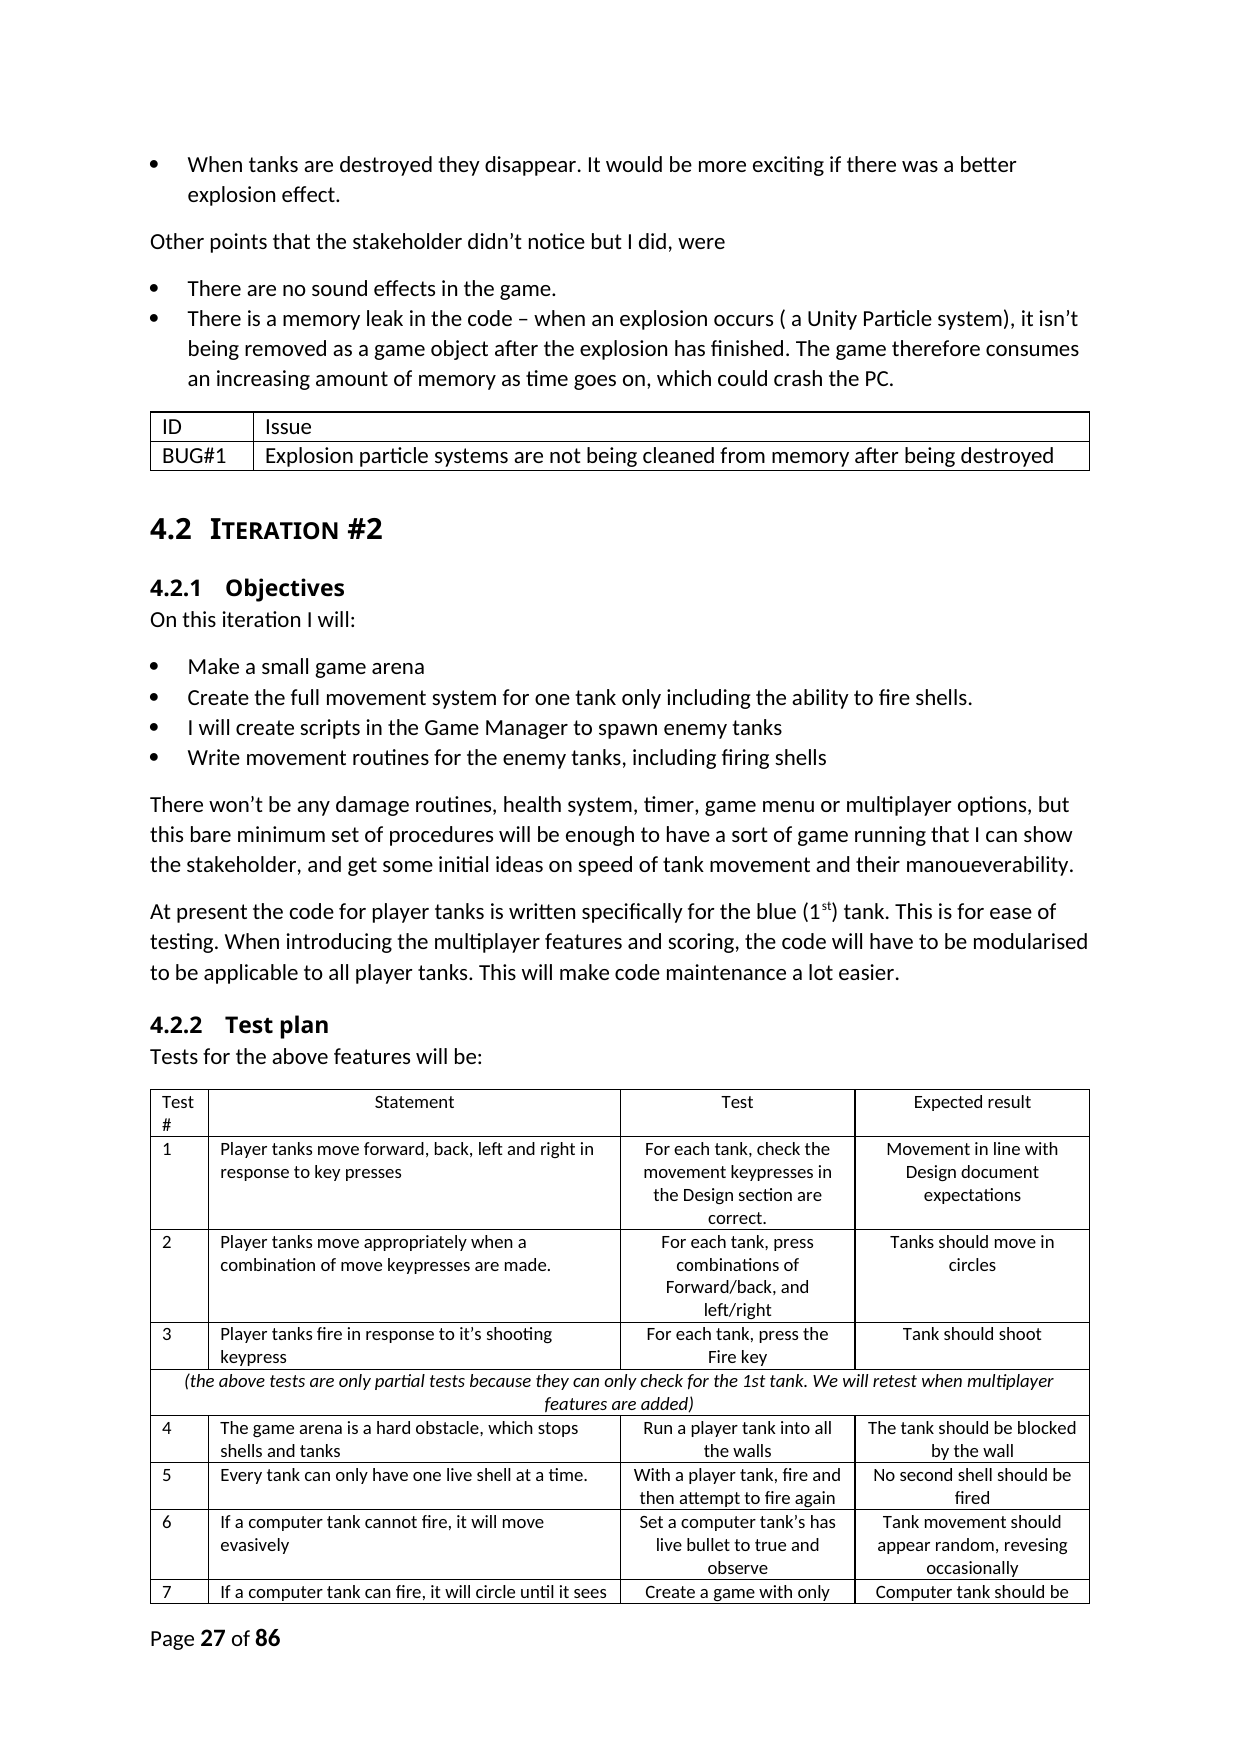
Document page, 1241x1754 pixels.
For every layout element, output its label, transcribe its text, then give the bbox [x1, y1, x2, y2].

table_cell Player tanks move appropriately when a combination of move keypresses are made. [209, 1230, 620, 1322]
table_header Expected result [856, 1090, 1089, 1136]
text Other points that the stakeholder didn’t notice but I did, were [150, 227, 1090, 255]
subtitle Iteration #2 [150, 508, 1090, 548]
table_cell Player tanks move forward, back, left and right in response to key presses [209, 1137, 620, 1229]
table_cell 3 [151, 1323, 208, 1368]
table_cell 1 [151, 1137, 208, 1229]
table_header Statement [209, 1090, 620, 1136]
text On this iteration I will: [150, 606, 1090, 633]
text Tests for the above features will be: [150, 1042, 1090, 1070]
table_cell The game arena is a hard obstacle, which stops shells and tanks [209, 1416, 620, 1462]
list When tanks are destroyed they disappear. It would be more exciting if there was a better explosion effect. [150, 150, 1090, 208]
table_header ID [151, 413, 253, 441]
list Write movement routines for the enemy tanks, including firing shells [150, 743, 1090, 771]
subtitle Test plan [150, 1009, 1090, 1040]
table_cell 6 [151, 1510, 208, 1579]
table_cell The tank should be blocked by the wall [856, 1416, 1089, 1462]
text There won’t be any damage routines, health system, timer, game menu or multiplayer options, but this bare minimum set of procedures will be enough to have a sort of game running that I can show the stakeholder, and get some initial ideas on speed of tank movement and their manoueverability. [150, 790, 1090, 878]
table_cell For each tank, press the Fire key [621, 1323, 854, 1368]
table_header Test # [151, 1090, 208, 1136]
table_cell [621, 1580, 854, 1603]
table_cell Tanks should move in circles [856, 1230, 1089, 1322]
table_cell For each tank, check the movement keypresses in the Design section are correct. [621, 1137, 854, 1229]
table_cell BUG#1 [151, 442, 253, 469]
table_cell Movement in line with Design document expectations [856, 1137, 1089, 1229]
table_cell 2 [151, 1230, 208, 1322]
table_cell Player tanks fire in response to it’s shooting keypress [209, 1323, 620, 1368]
list I will create scripts in the Game Manager to spawn enemy tanks [150, 713, 1090, 741]
table_cell Every tank can only have one live shell at a time. [209, 1463, 620, 1509]
text At present the code for player tanks is written specifically for the blue (1st) tank. This is for ease of testing. When introducing the multiplayer features and scoring, the code will have to be modularised to be applicable to all player tanks. This will make code maintenance a lot easier. [150, 897, 1090, 986]
table_cell For each tank, press combinations of Forward/back, and left/right [621, 1230, 854, 1322]
table_cell If a computer tank cannot fire, it will move evasively [209, 1510, 620, 1579]
table_cell Tank movement should appear random, revesing occasionally [856, 1510, 1089, 1579]
table_header Test [621, 1090, 854, 1136]
list There are no sound effects in the game. [150, 274, 1090, 302]
table_cell 7 [151, 1580, 208, 1603]
subtitle Objectives [150, 572, 1090, 603]
table_cell (the above tests are only partial tests because they can only check for the 1st tank. We will retest when multiplayer features are added) [151, 1370, 1089, 1415]
list There is a memory leak in the code – when an explosion occurs ( a Unity Particle system), it isn’t being removed as a game object after the explosion has finished. The game therefore consumes an increasing amount of memory as time goes on, which could crash the PC. [150, 304, 1090, 393]
table_cell Run a player tank into all the walls [621, 1416, 854, 1462]
list Create the full movement system for one tank only including the ability to fire shells. [150, 683, 1090, 711]
list Make a small game arena [150, 652, 1090, 680]
table_cell 5 [151, 1463, 208, 1509]
table_header Issue [254, 413, 1089, 441]
table_cell Explosion particle systems are not being cleaned from memory after being destroyed [254, 442, 1089, 469]
table_cell No second shell should be fired [856, 1463, 1089, 1509]
table_cell 4 [151, 1416, 208, 1462]
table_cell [209, 1580, 620, 1603]
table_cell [856, 1580, 1089, 1603]
table_cell Tank should shoot [856, 1323, 1089, 1368]
table_cell Set a computer tank’s has live bullet to true and observe [621, 1510, 854, 1579]
table_cell With a player tank, fire and then attempt to fire again [621, 1463, 854, 1509]
